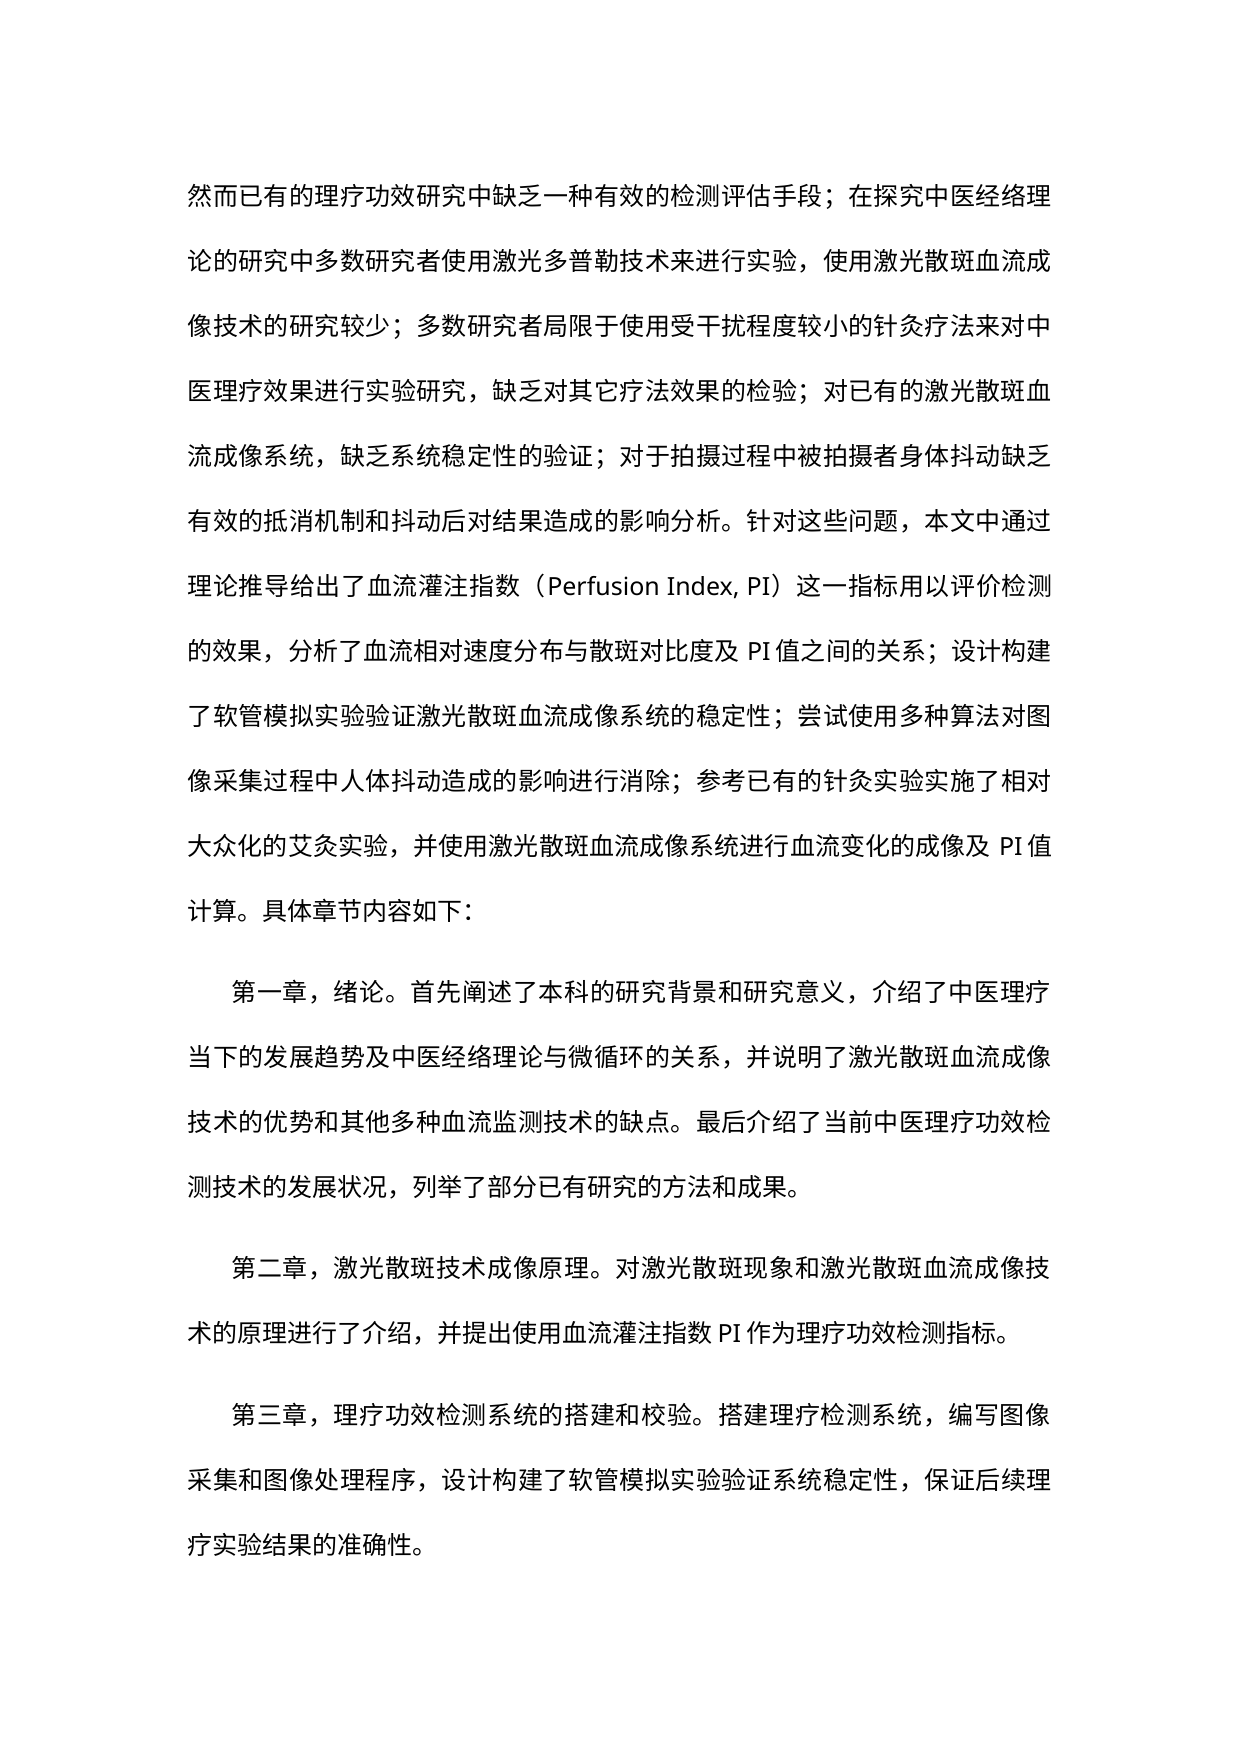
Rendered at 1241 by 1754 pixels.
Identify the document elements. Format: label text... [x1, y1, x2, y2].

text 第一章，绪论。首先阐述了本科的研究背景和研究意义，介绍了中医理疗当下的发展趋势及中医经络理论与微循环的关系，并说明了激光散斑血流成像技术的优势和其他多种血流监测技术的缺点。最后介绍了当前中医理疗功效检测技术的发展状况，列举了部分已有研究的方法和成果。 [187, 958, 1053, 1218]
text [187, 162, 1053, 942]
text 第二章，激光散斑技术成像原理。对激光散斑现象和激光散斑血流成像技术的原理进行了介绍，并提出使用血流灌注指数PI作为理疗功效检测指标。 [187, 1234, 1053, 1364]
text 第三章，理疗功效检测系统的搭建和校验。搭建理疗检测系统，编写图像采集和图像处理程序，设计构建了软管模拟实验验证系统稳定性，保证后续理疗实验结果的准确性。 [187, 1381, 1053, 1576]
